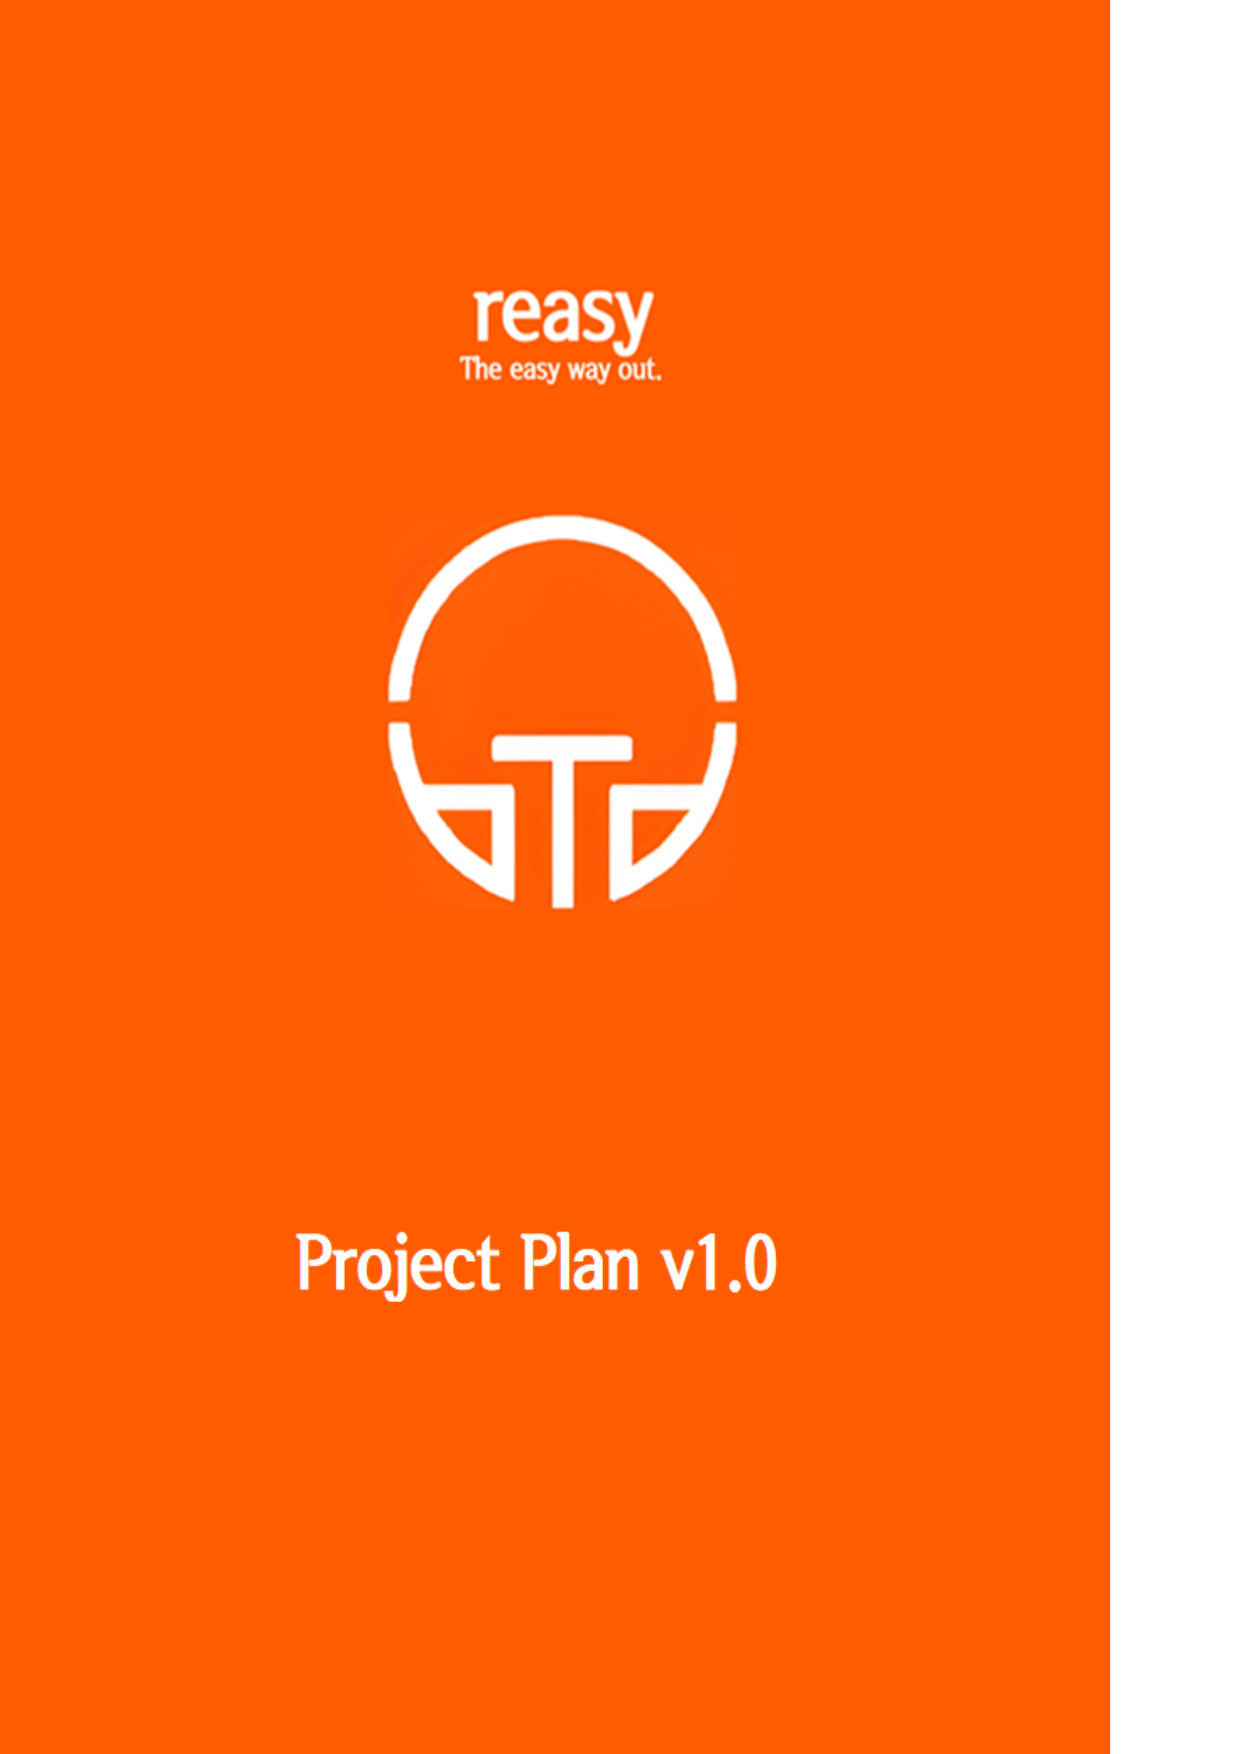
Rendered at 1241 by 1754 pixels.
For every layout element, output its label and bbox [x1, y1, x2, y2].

picture [0, 0, 1111, 1754]
